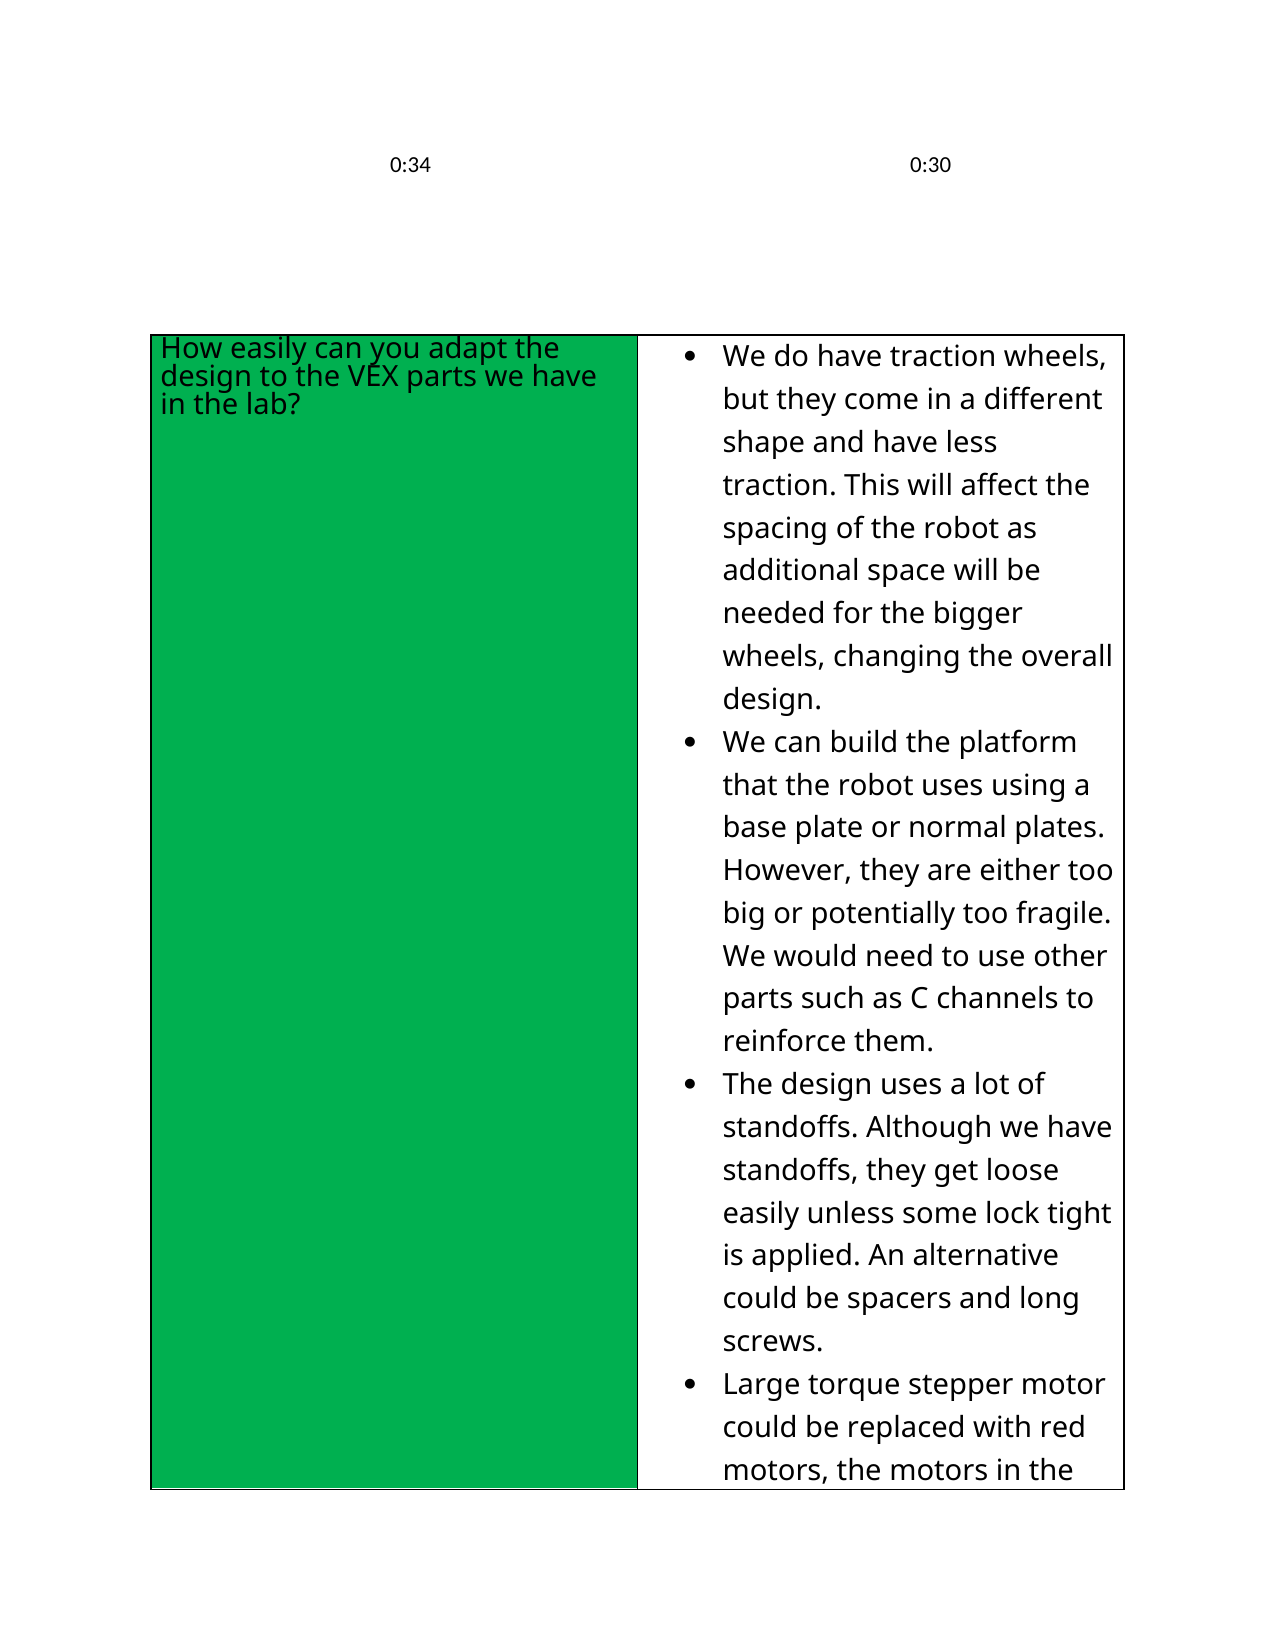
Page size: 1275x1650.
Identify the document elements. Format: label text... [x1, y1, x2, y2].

table_cell 0:34 [150, 150, 670, 209]
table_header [638, 336, 1123, 1488]
table_cell 0:30 [670, 150, 1191, 209]
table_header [152, 336, 637, 1488]
